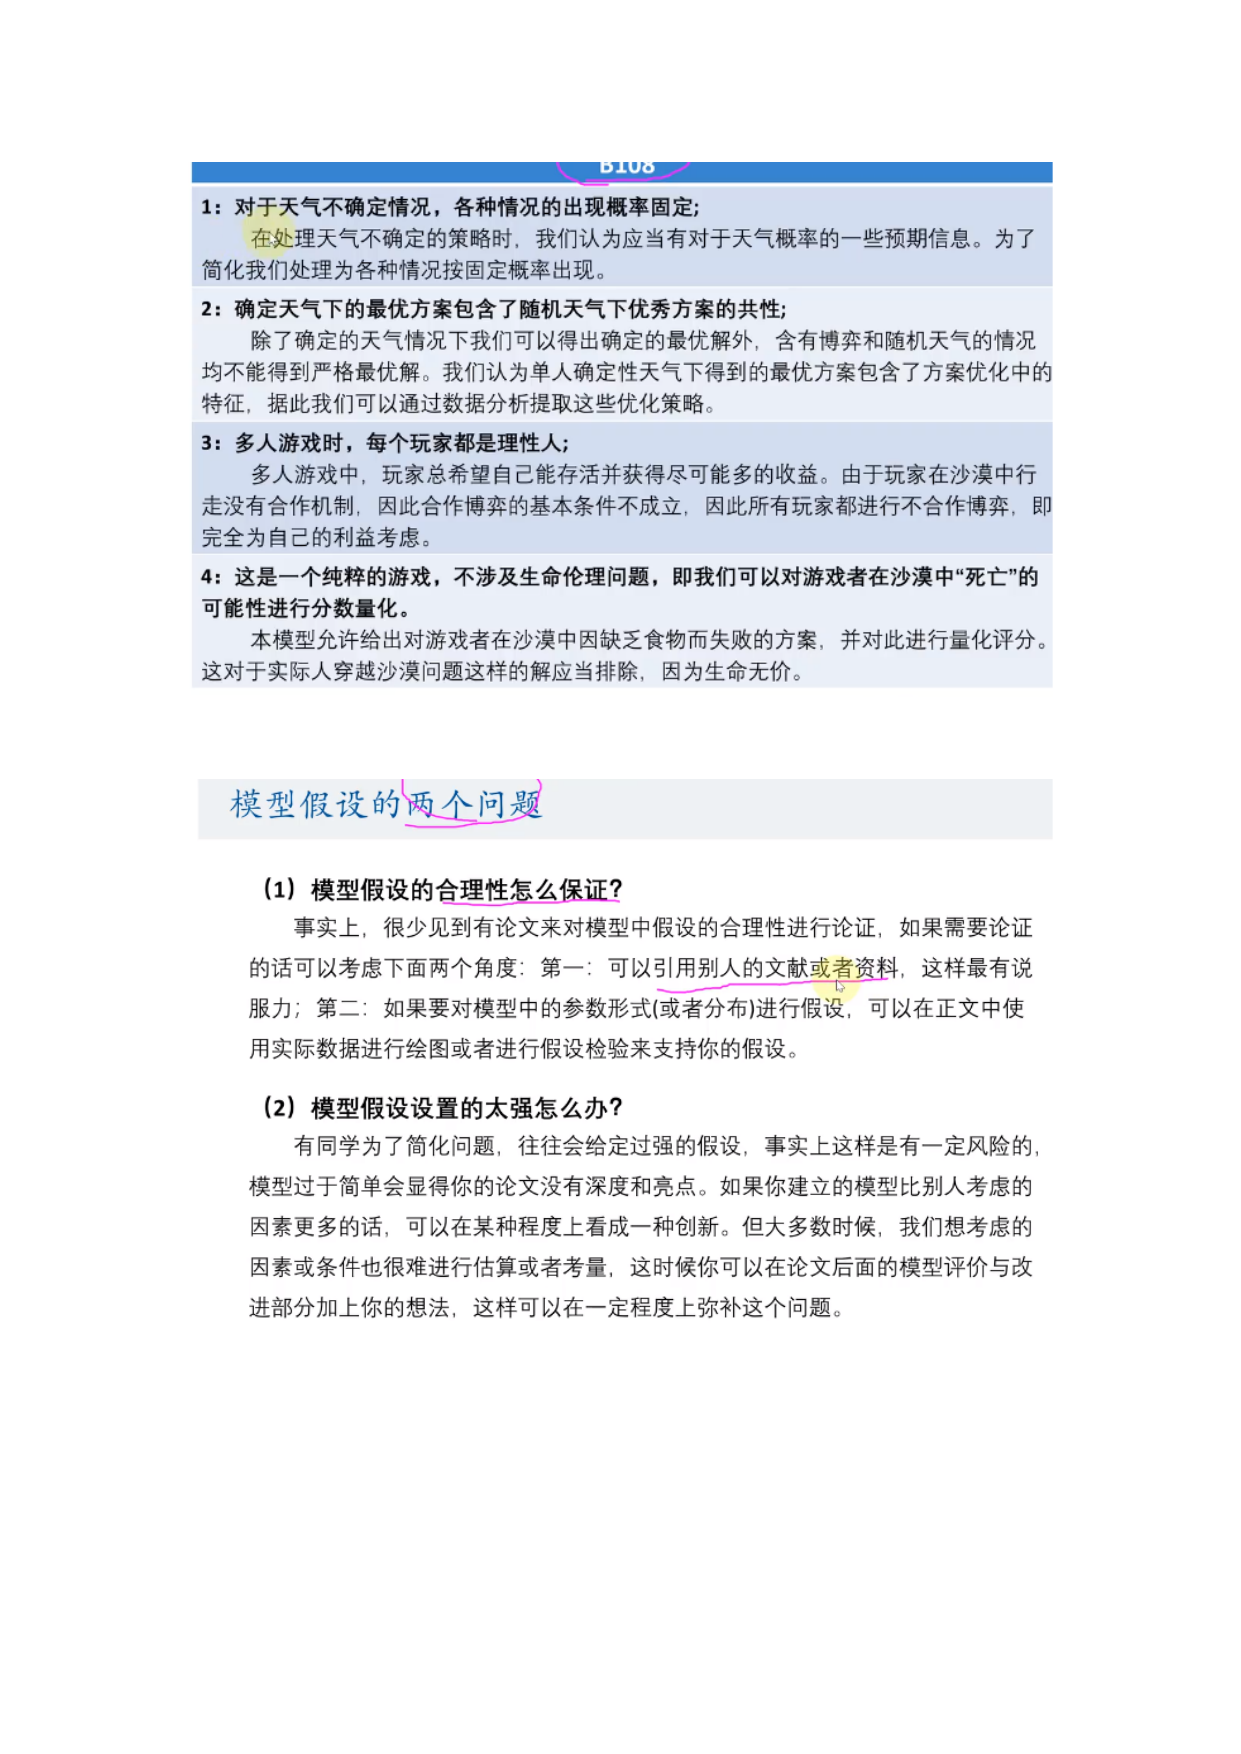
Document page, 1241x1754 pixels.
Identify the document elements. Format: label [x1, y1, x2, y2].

picture [187, 162, 1053, 697]
picture [187, 779, 1053, 1336]
